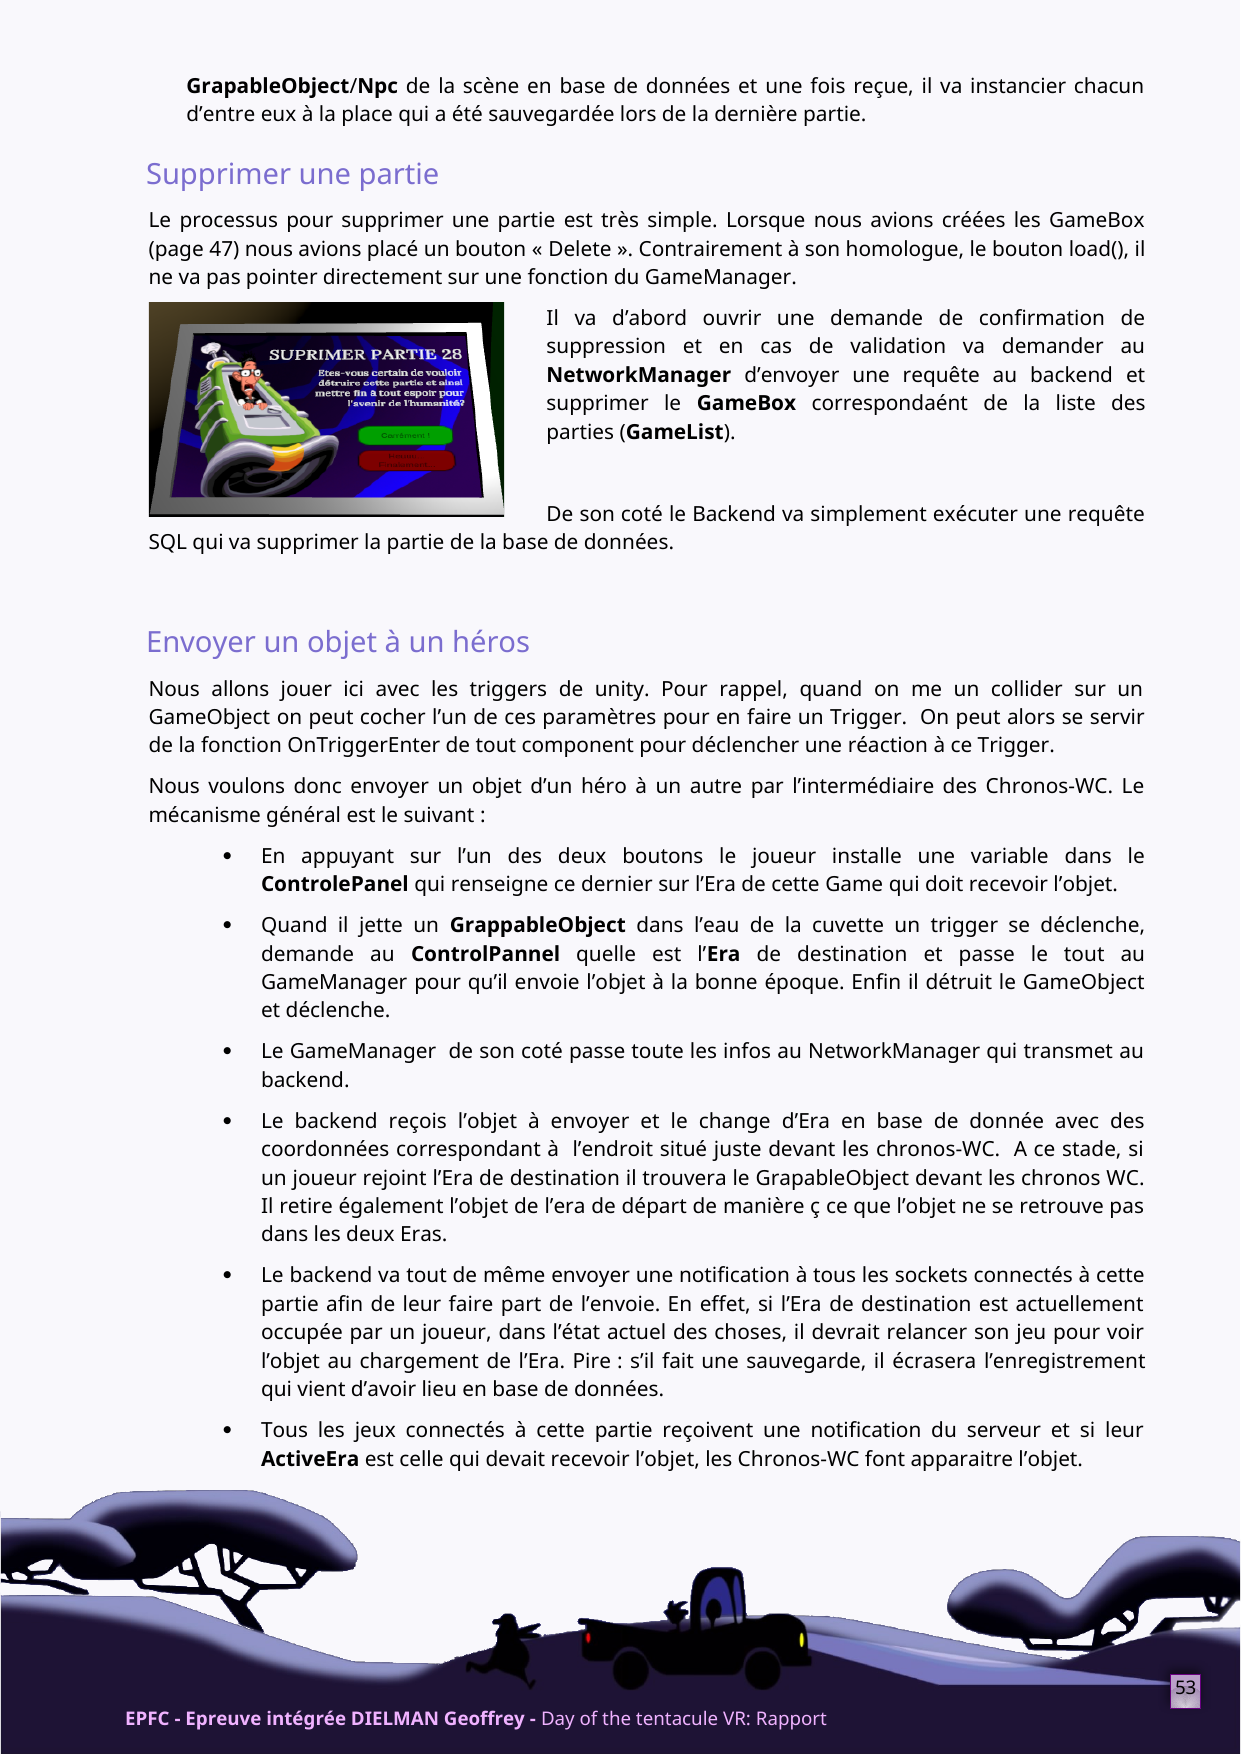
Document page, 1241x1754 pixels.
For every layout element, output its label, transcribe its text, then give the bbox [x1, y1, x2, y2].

list Le backend reçois l’objet à envoyer et le change d’Era en base de donnée avec des coordonnées correspondant à l’endroit situé juste devant les chronos-WC. A ce stade, si un joueur rejoint l’Era de destination il trouvera le GrapableObject devant les chronos WC. Il retire également l’objet de l’era de départ de manière ç ce que l’objet ne se retrouve pas dans les deux Eras. [224, 1106, 1146, 1248]
text Nous voulons donc envoyer un objet d’un héro à un autre par l’intermédiaire des Chronos-WC. Le mécanisme général est le suivant : [148, 771, 1146, 828]
picture [0, 1479, 1241, 1754]
subtitle Envoyer un objet à un héros [146, 621, 1146, 661]
text Il va d’abord ouvrir une demande de confirmation de suppression et en cas de validation va demander au NetworkManager d’envoyer une requête au backend et supprimer le GameBox correspondaént de la liste des parties (GameList). [505, 303, 1146, 445]
list Le GameManager de son coté passe toute les infos au NetworkManager qui transmet au backend. [224, 1036, 1146, 1093]
list En appuyant sur l’un des deux boutons le joueur installe une variable dans le ControlePanel qui renseigne ce dernier sur l’Era de cette Game qui doit recevoir l’objet. [224, 841, 1146, 898]
text De son coté le Backend va simplement exécuter une requête SQL qui va supprimer la partie de la base de données. [148, 499, 1146, 556]
text Le processus pour supprimer une partie est très simple. Lorsque nous avions créées les GameBox (page 40) nous avions placé un bouton « Delete ». Contrairement à son homologue, le bouton load(), il ne va pas pointer directement sur une fonction du GameManager. [148, 205, 1146, 291]
picture [148, 302, 505, 517]
list Tous les jeux connectés à cette partie reçoivent une notification du serveur et si leur ActiveEra est celle qui devait recevoir l’objet, les Chronos-WC font apparaitre l’objet. [224, 1415, 1146, 1472]
text Nous allons jouer ici avec les triggers de unity. Pour rappel, quand on me un collider sur un GameObject on peut cocher l’un de ces paramètres pour en faire un Trigger. On peut alors se servir de la fonction OnTriggerEnter de tout component pour déclencher une réaction à ce Trigger. [148, 674, 1146, 759]
subtitle Supprimer une partie [146, 153, 1146, 193]
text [186, 71, 1146, 128]
list Quand il jette un GrappableObject dans l’eau de la cuvette un trigger se déclenche, demande au ControlPannel quelle est l’Era de destination et passe le tout au GameManager pour qu’il envoie l’objet à la bonne époque. Enfin il détruit le GameObject et déclenche. [224, 910, 1146, 1024]
list Le backend va tout de même envoyer une notification à tous les sockets connectés à cette partie afin de leur faire part de l’envoie. En effet, si l’Era de destination est actuellement occupée par un joueur, dans l’état actuel des choses, il devrait relancer son jeu pour voir l’objet au chargement de l’Era. Pire : s’il fait une sauvegarde, il écrasera l’enregistrement qui vient d’avoir lieu en base de données. [224, 1261, 1146, 1403]
